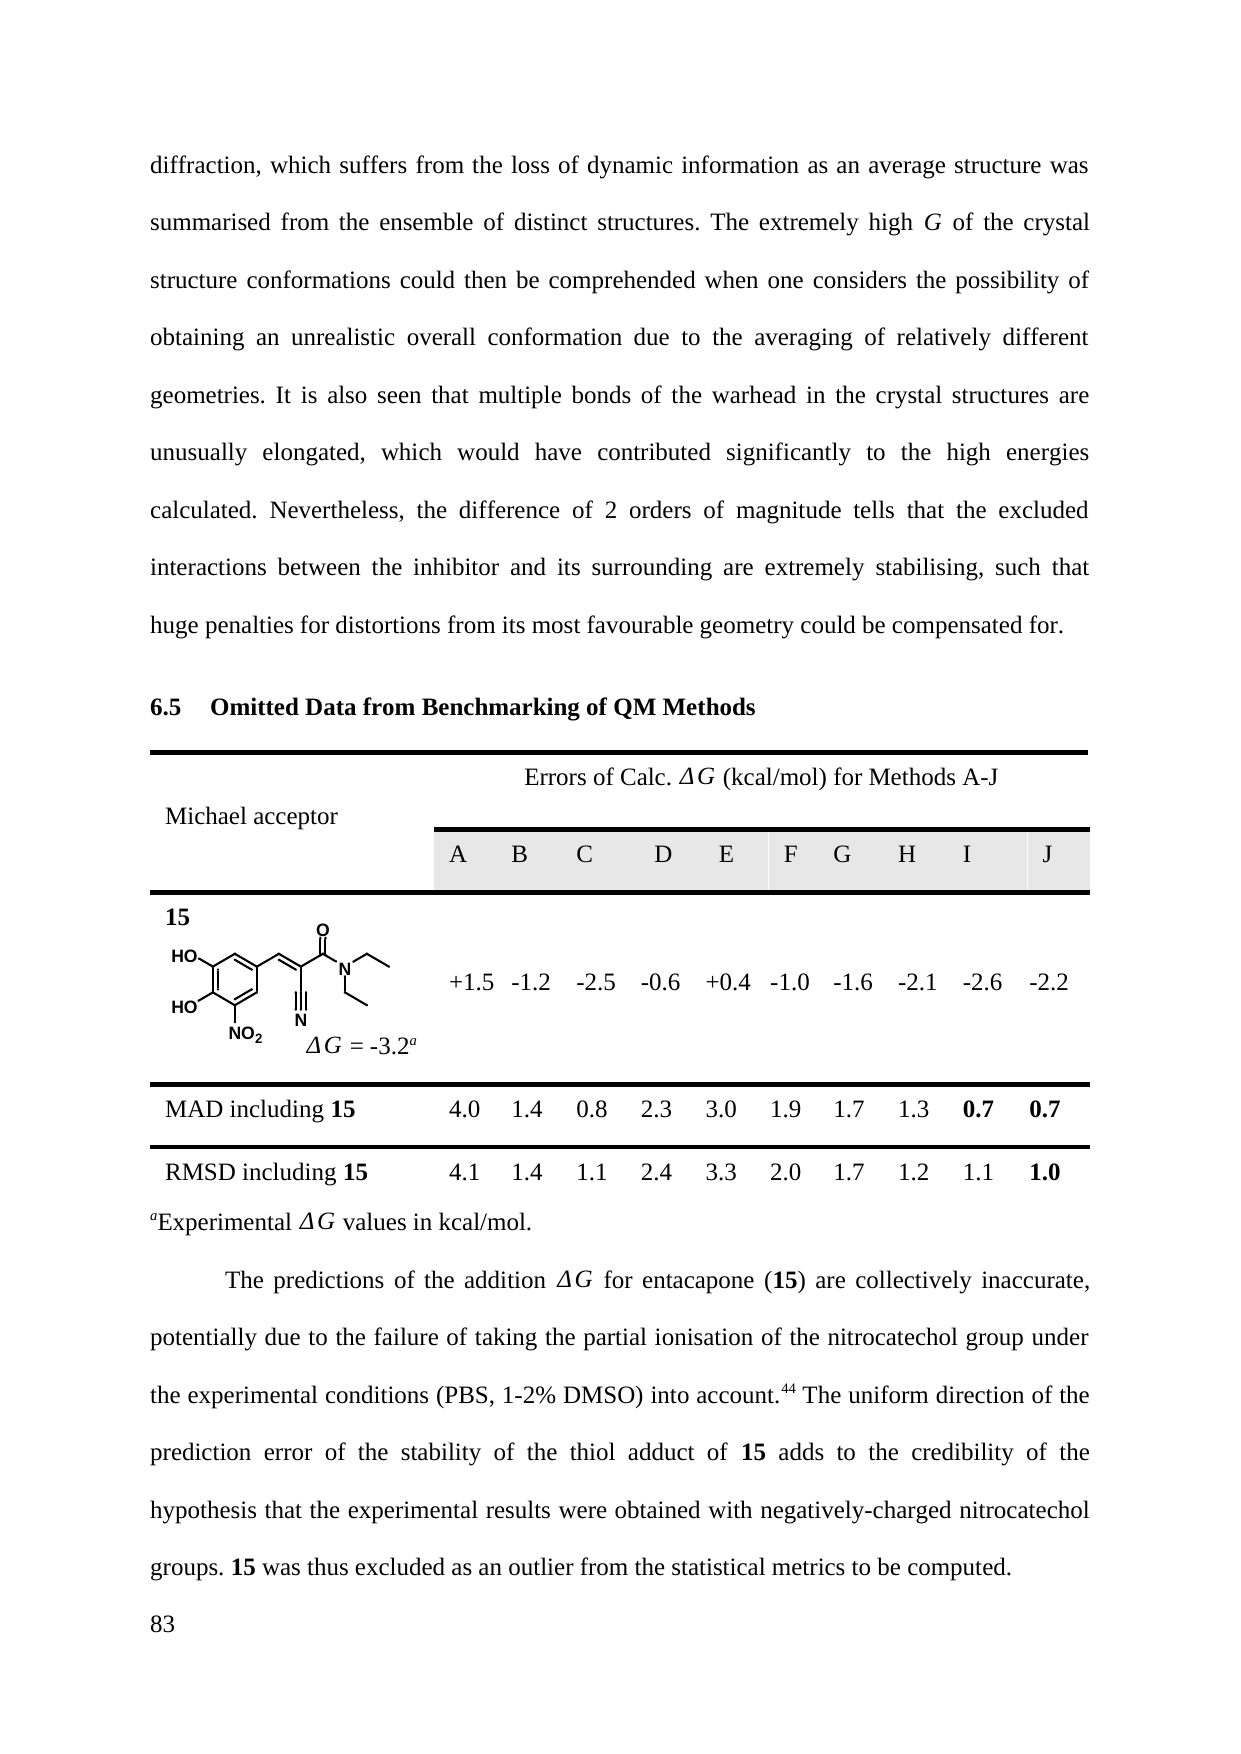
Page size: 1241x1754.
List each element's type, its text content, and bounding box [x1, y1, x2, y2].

table_cell 1.9 [769, 1087, 833, 1144]
table_cell -2.2 [1028, 895, 1090, 1082]
table_cell 3.3 [704, 1149, 768, 1207]
table_cell -2.5 [574, 895, 639, 1082]
table_cell 0.7 [1028, 1087, 1090, 1144]
table_cell 2.3 [639, 1087, 704, 1144]
table_cell -1.2 [509, 895, 574, 1082]
table_cell -0.6 [639, 895, 704, 1082]
table_cell 1.2 [898, 1149, 963, 1207]
table_cell 1.4 [509, 1149, 574, 1207]
table_cell G [833, 832, 898, 890]
table_cell 1.7 [833, 1087, 898, 1144]
table_cell 1.1 [574, 1149, 639, 1207]
table_cell I [963, 832, 1027, 890]
text The predictions of the addition for entacapone (15) are collectively inaccurate, potentially due to the failure of taking the partial ionisation of the nitrocatechol group under the experimental conditions (PBS, 1-2% DMSO) into account.44 The uniform direction of the prediction error of the stability of the thiol adduct of 15 adds to the credibility of the hypothesis that the experimental results were obtained with negatively-charged nitrocatechol groups. 15 was thus excluded as an outlier from the statistical metrics to be computed. [150, 1265, 1090, 1581]
table_cell -1.0 [769, 895, 833, 1082]
table_cell 1.3 [898, 1087, 963, 1144]
subtitle Omitted Data from Benchmarking of QM Methods [150, 692, 1090, 721]
table_cell 3.0 [704, 1087, 768, 1144]
table_cell F [769, 832, 833, 890]
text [150, 150, 1090, 639]
table_cell -2.6 [963, 895, 1027, 1082]
table_cell H [898, 832, 963, 890]
table_cell MAD including 15 [150, 1087, 434, 1144]
table_cell 4.1 [434, 1149, 509, 1207]
table_cell A [434, 832, 509, 890]
table_cell C [574, 832, 639, 890]
table_header Michael acceptor [150, 755, 434, 890]
table_cell 4.0 [434, 1087, 509, 1144]
table_cell E [704, 832, 768, 890]
table_cell +1.5 [434, 895, 509, 1082]
table_cell 2.0 [769, 1149, 833, 1207]
table_cell 1.1 [963, 1149, 1027, 1207]
table_cell 1.7 [833, 1149, 898, 1207]
table_cell -2.1 [898, 895, 963, 1082]
table_header Errors of Calc. (kcal/mol) for Methods A-J [434, 755, 1088, 827]
table_cell 1.0 [1028, 1149, 1090, 1207]
table_cell 1.4 [509, 1087, 574, 1144]
table_cell RMSD including 15 [150, 1149, 434, 1207]
table_cell B [509, 832, 574, 890]
table_cell 0.8 [574, 1087, 639, 1144]
table_cell D [639, 832, 704, 890]
table_cell 0.7 [963, 1087, 1027, 1144]
table_cell -1.6 [833, 895, 898, 1082]
table_cell J [1028, 832, 1090, 890]
table_cell 15 = -3.2a [150, 895, 434, 1082]
table_cell +0.4 [704, 895, 768, 1082]
table_cell 2.4 [639, 1149, 704, 1207]
text aExperimental values in kcal/mol. [150, 1207, 1090, 1236]
